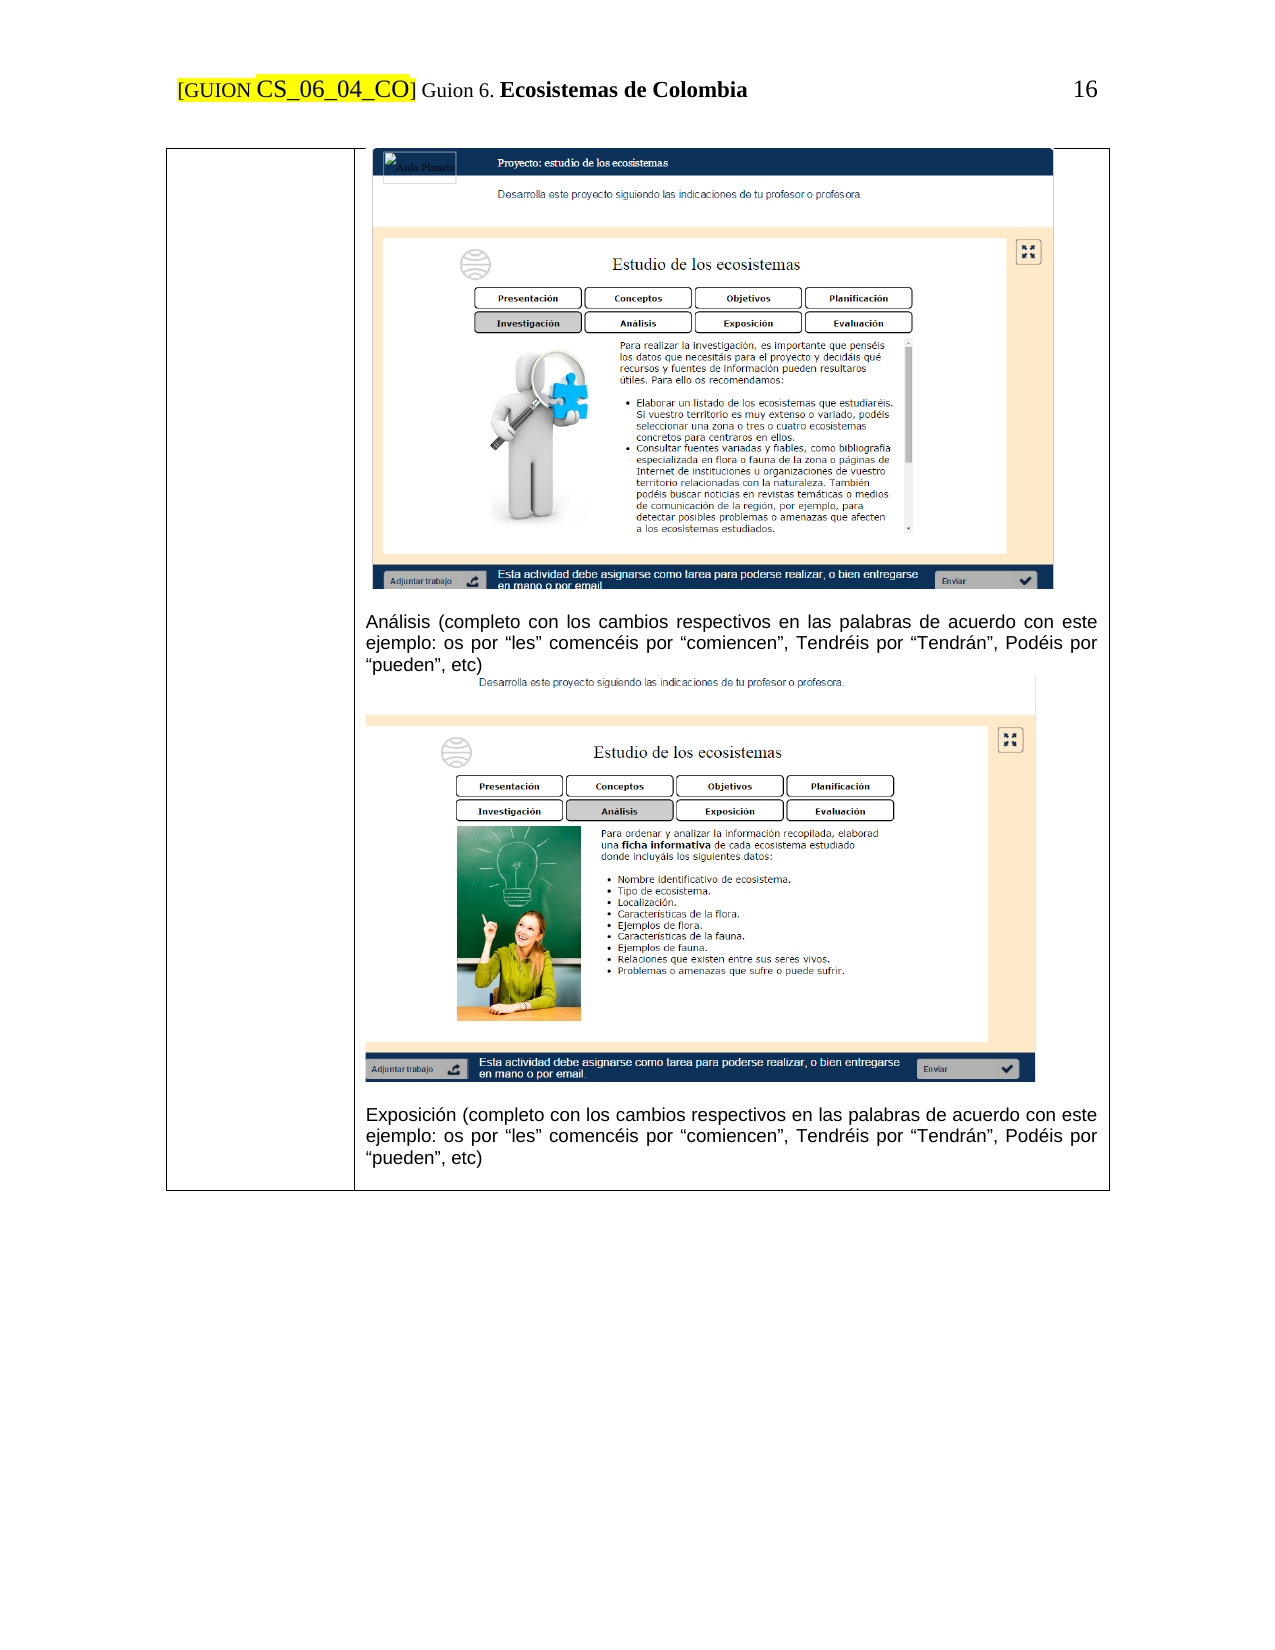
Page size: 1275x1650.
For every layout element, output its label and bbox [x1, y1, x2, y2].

picture [365, 148, 1054, 589]
picture [365, 675, 1042, 1082]
table_cell [355, 149, 1109, 1190]
table_cell [167, 149, 354, 1190]
